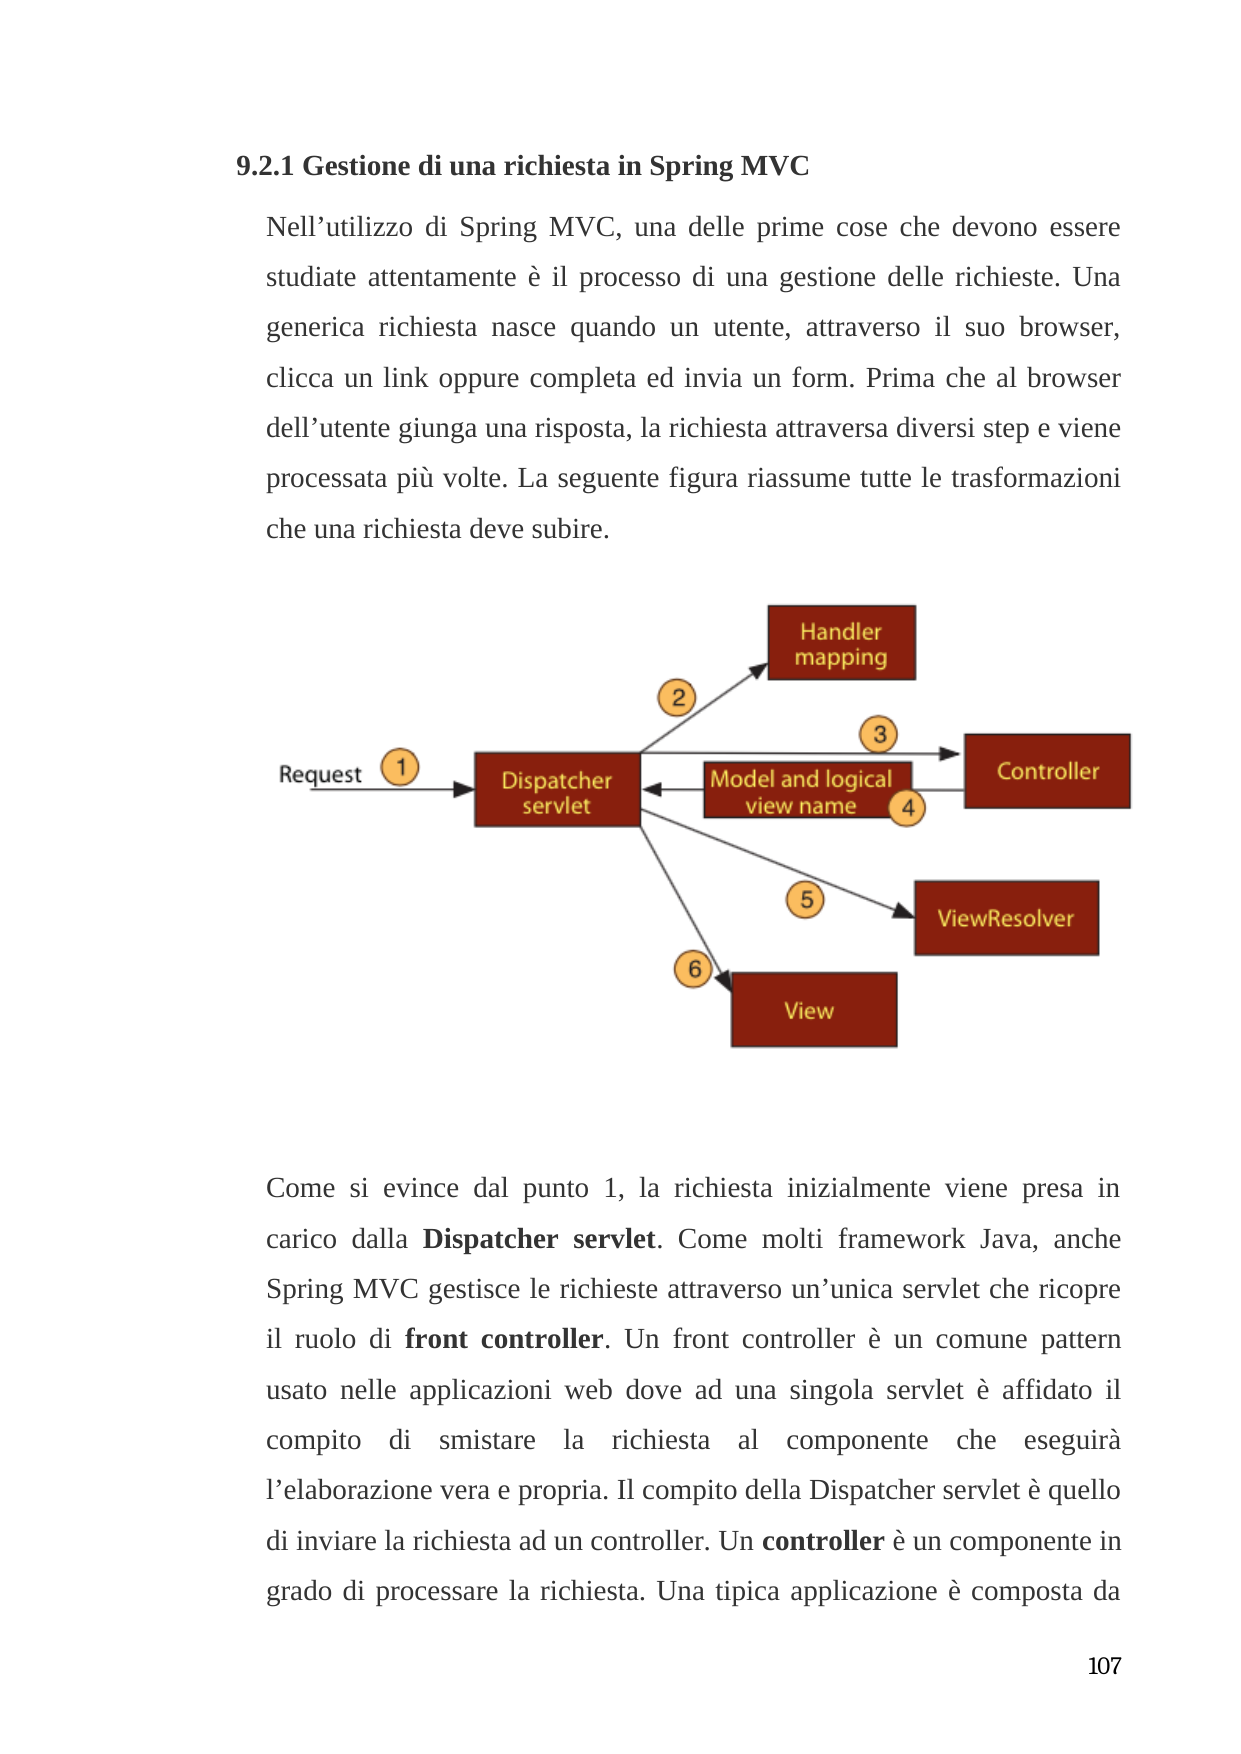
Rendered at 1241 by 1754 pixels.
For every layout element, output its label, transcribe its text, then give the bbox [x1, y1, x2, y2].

picture [177, 572, 1156, 1146]
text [266, 1171, 1122, 1607]
text 9.2.1 Gestione di una richiesta in Spring MVC [236, 148, 1122, 181]
text Nell’utilizzo di Spring MVC, una delle prime cose che devono essere studiate attentamente è il processo di una gestione delle richieste. Una generica richiesta nasce quando un utente, attraverso il suo browser, clicca un link oppure completa ed invia un form. Prima che al browser dell’utente giunga una risposta, la richiesta attraversa diversi step e viene processata più volte. La seguente figura riassume tutte le trasformazioni che una richiesta deve subire. [266, 209, 1122, 544]
